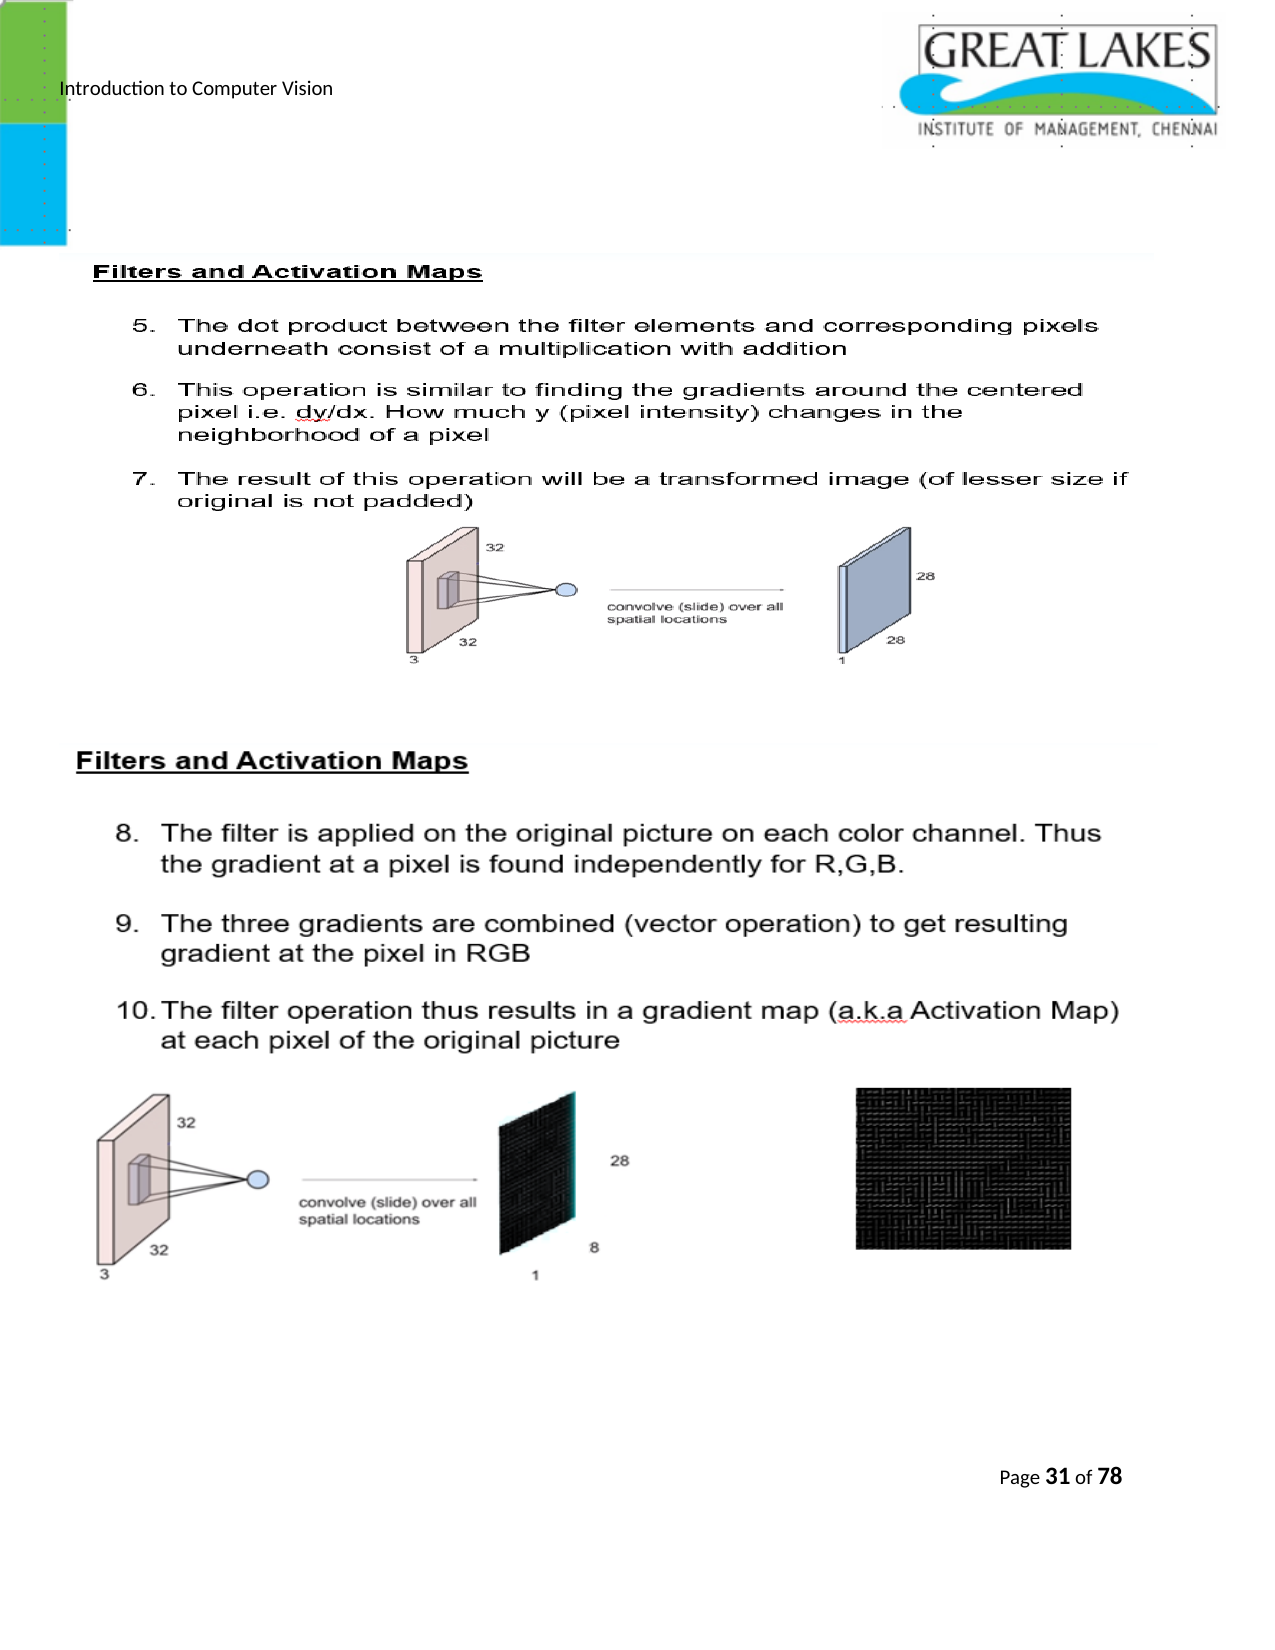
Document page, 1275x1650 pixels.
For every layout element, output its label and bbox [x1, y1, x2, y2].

picture [881, 12, 1226, 149]
picture [0, 0, 74, 250]
picture [59, 743, 1158, 1289]
picture [59, 253, 1154, 670]
